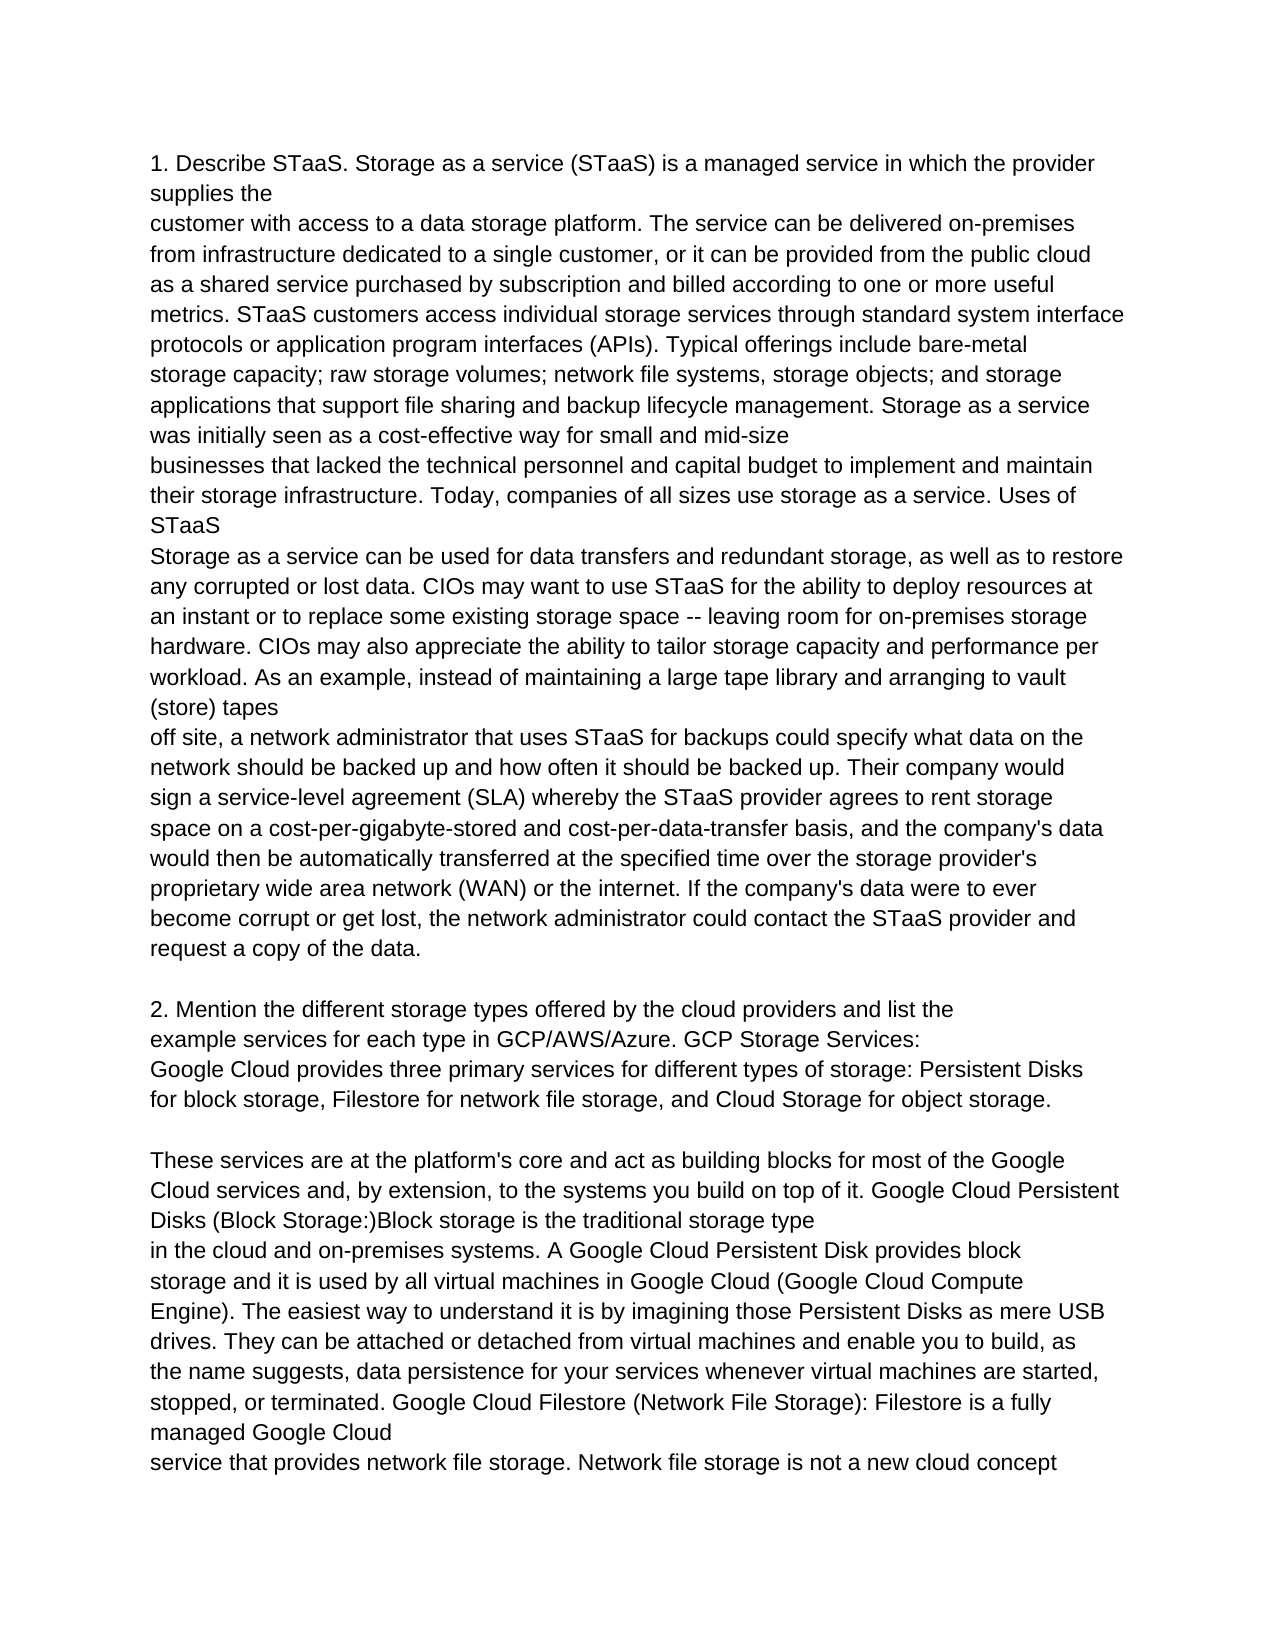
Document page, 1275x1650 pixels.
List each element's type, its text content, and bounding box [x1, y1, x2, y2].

text hardware. CIOs may also appreciate the ability to tailor storage capacity and performance per [150, 633, 1125, 660]
text request a copy of the data. [150, 935, 1125, 962]
text would then be automatically transferred at the specified time over the storage provider's [150, 845, 1125, 871]
text metrics. STaaS customers access individual storage services through standard system interface [150, 301, 1125, 327]
text Google Cloud provides three primary services for different types of storage: Persistent Disks [150, 1056, 1125, 1083]
text proprietary wide area network (WAN) or the internet. If the company's data were to ever [150, 875, 1125, 901]
text Storage as a service can be used for data transfers and redundant storage, as well as to restore [150, 543, 1125, 569]
text businesses that lacked the technical personnel and capital budget to implement and maintain [150, 452, 1125, 478]
text off site, a network administrator that uses STaaS for backups could specify what data on the [150, 724, 1125, 750]
text storage capacity; raw storage volumes; network file systems, storage objects; and storage [150, 361, 1125, 388]
text in the cloud and on-premises systems. A Google Cloud Persistent Disk provides block [150, 1237, 1125, 1264]
text sign a service-level agreement (SLA) whereby the STaaS provider agrees to rent storage [150, 784, 1125, 811]
text an instant or to replace some existing storage space -- leaving room for on-premises storage [150, 603, 1125, 629]
text customer with access to a data storage platform. The service can be delivered on-premises [150, 210, 1125, 237]
text Cloud services and, by extension, to the systems you build on top of it. Google Cloud Persistent Disks (Block Storage:)Block storage is the traditional storage type [150, 1177, 1125, 1234]
text storage and it is used by all virtual machines in Google Cloud (Google Cloud Compute [150, 1268, 1125, 1294]
text any corrupted or lost data. CIOs may want to use STaaS for the ability to deploy resources at [150, 573, 1125, 599]
text applications that support file sharing and backup lifecycle management. Storage as a service was initially seen as a cost-effective way for small and mid-size [150, 392, 1125, 448]
text 2. Mention the different storage types offered by the cloud providers and list the [150, 996, 1125, 1022]
text space on a cost-per-gigabyte-stored and cost-per-data-transfer basis, and the company's data [150, 814, 1125, 841]
text service that provides network file storage. Network file storage is not a new cloud concept [150, 1449, 1125, 1475]
text as a shared service purchased by subscription and billed according to one or more useful [150, 271, 1125, 297]
text the name suggests, data persistence for your services whenever virtual machines are started, stopped, or terminated. Google Cloud Filestore (Network File Storage): Filestore is a fully managed Google Cloud [150, 1358, 1125, 1445]
text for block storage, Filestore for network file storage, and Cloud Storage for object storage. [150, 1086, 1125, 1113]
text 1. Describe STaaS. Storage as a service (STaaS) is a managed service in which the provider supplies the [150, 150, 1125, 207]
text These services are at the platform's core and act as building blocks for most of the Google [150, 1147, 1125, 1173]
text from infrastructure dedicated to a single customer, or it can be provided from the public cloud [150, 241, 1125, 267]
text their storage infrastructure. Today, companies of all sizes use storage as a service. Uses of STaaS [150, 482, 1125, 539]
text become corrupt or get lost, the network administrator could contact the STaaS provider and [150, 905, 1125, 932]
text Engine). The easiest way to understand it is by imagining those Persistent Disks as mere USB [150, 1298, 1125, 1324]
text example services for each type in GCP/AWS/Azure. GCP Storage Services: [150, 1026, 1125, 1052]
text network should be backed up and how often it should be backed up. Their company would [150, 754, 1125, 781]
text drives. They can be attached or detached from virtual machines and enable you to build, as [150, 1328, 1125, 1354]
text protocols or application program interfaces (APIs). Typical offerings include bare-metal [150, 331, 1125, 358]
text workload. As an example, instead of maintaining a large tape library and arranging to vault (store) tapes [150, 663, 1125, 720]
